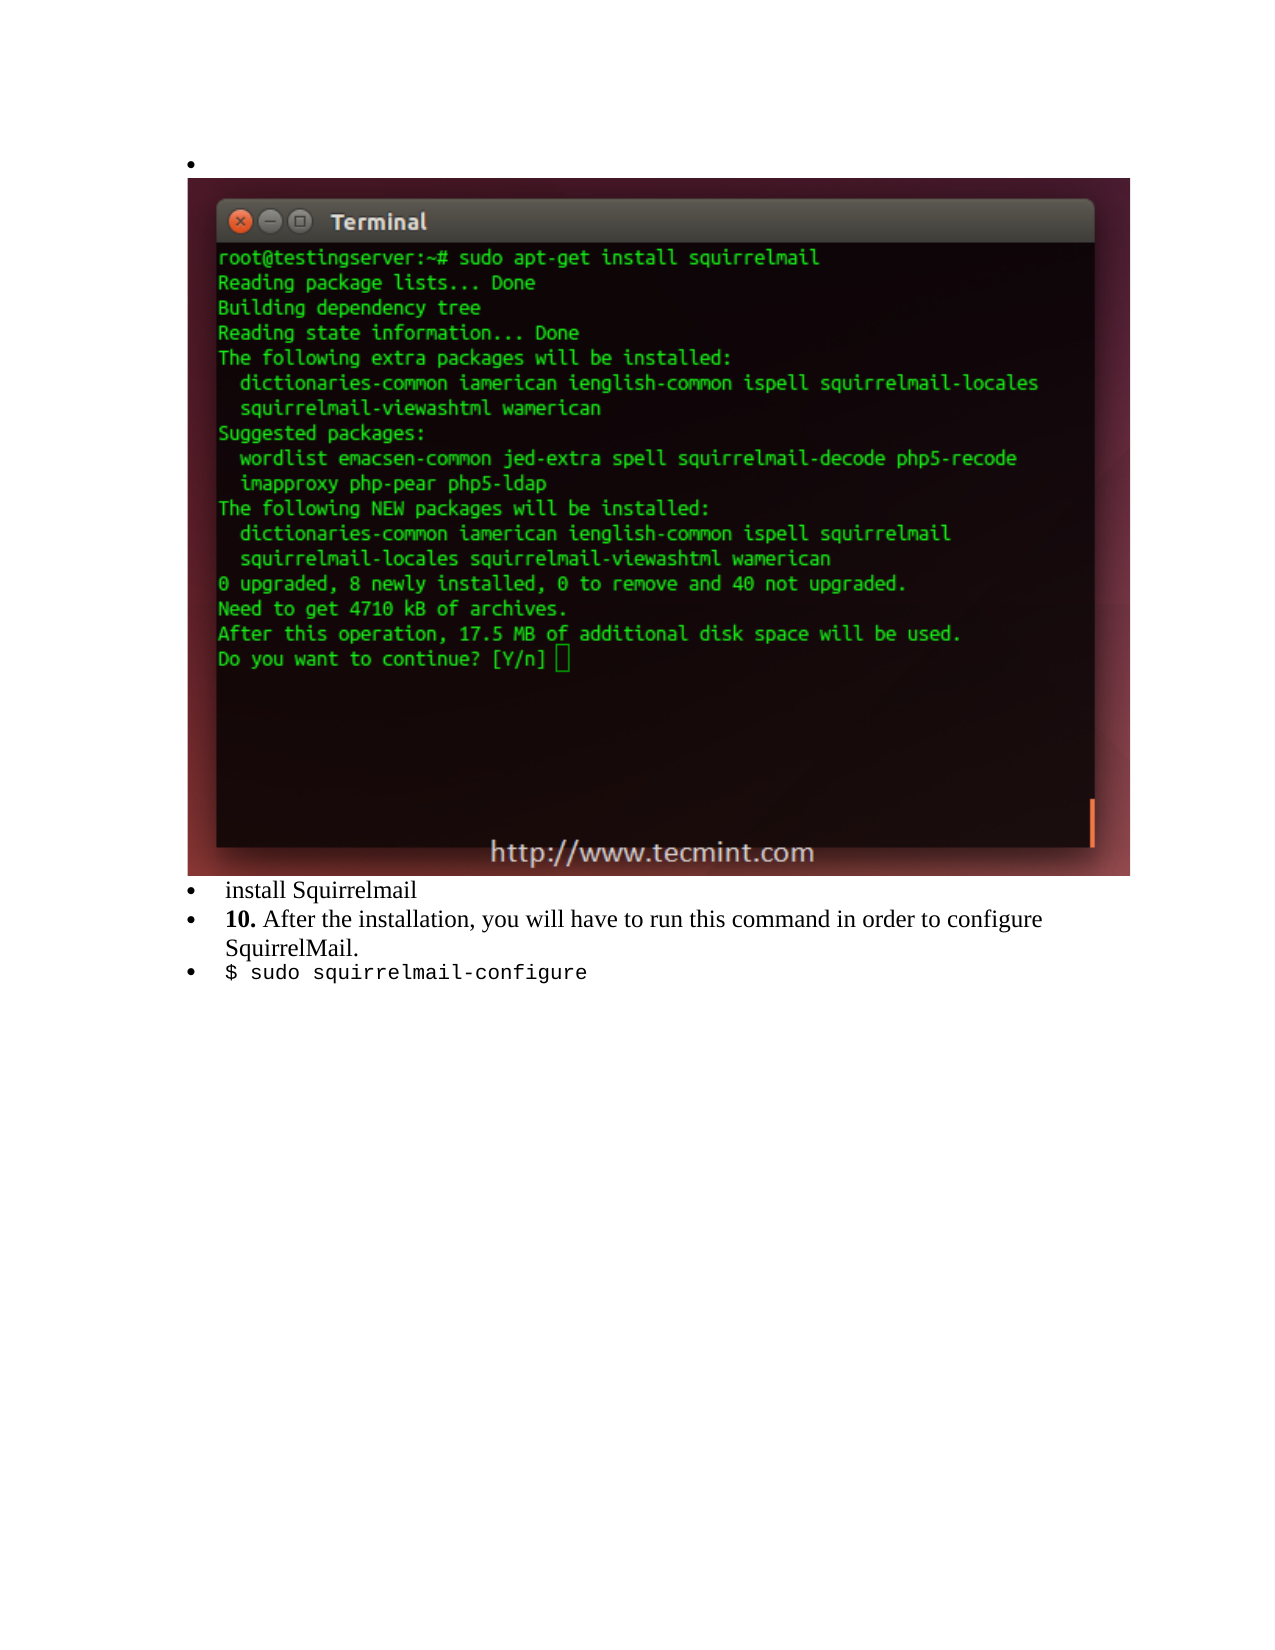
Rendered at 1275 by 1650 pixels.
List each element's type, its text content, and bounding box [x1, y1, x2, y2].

list 10. After the installation, you will have to run this command in order to configure SquirrelMail. [187, 904, 1125, 962]
list $ sudo squirrelmail-configure [187, 962, 1125, 985]
list install Squirrelmail [187, 876, 1125, 904]
picture [187, 178, 1131, 876]
